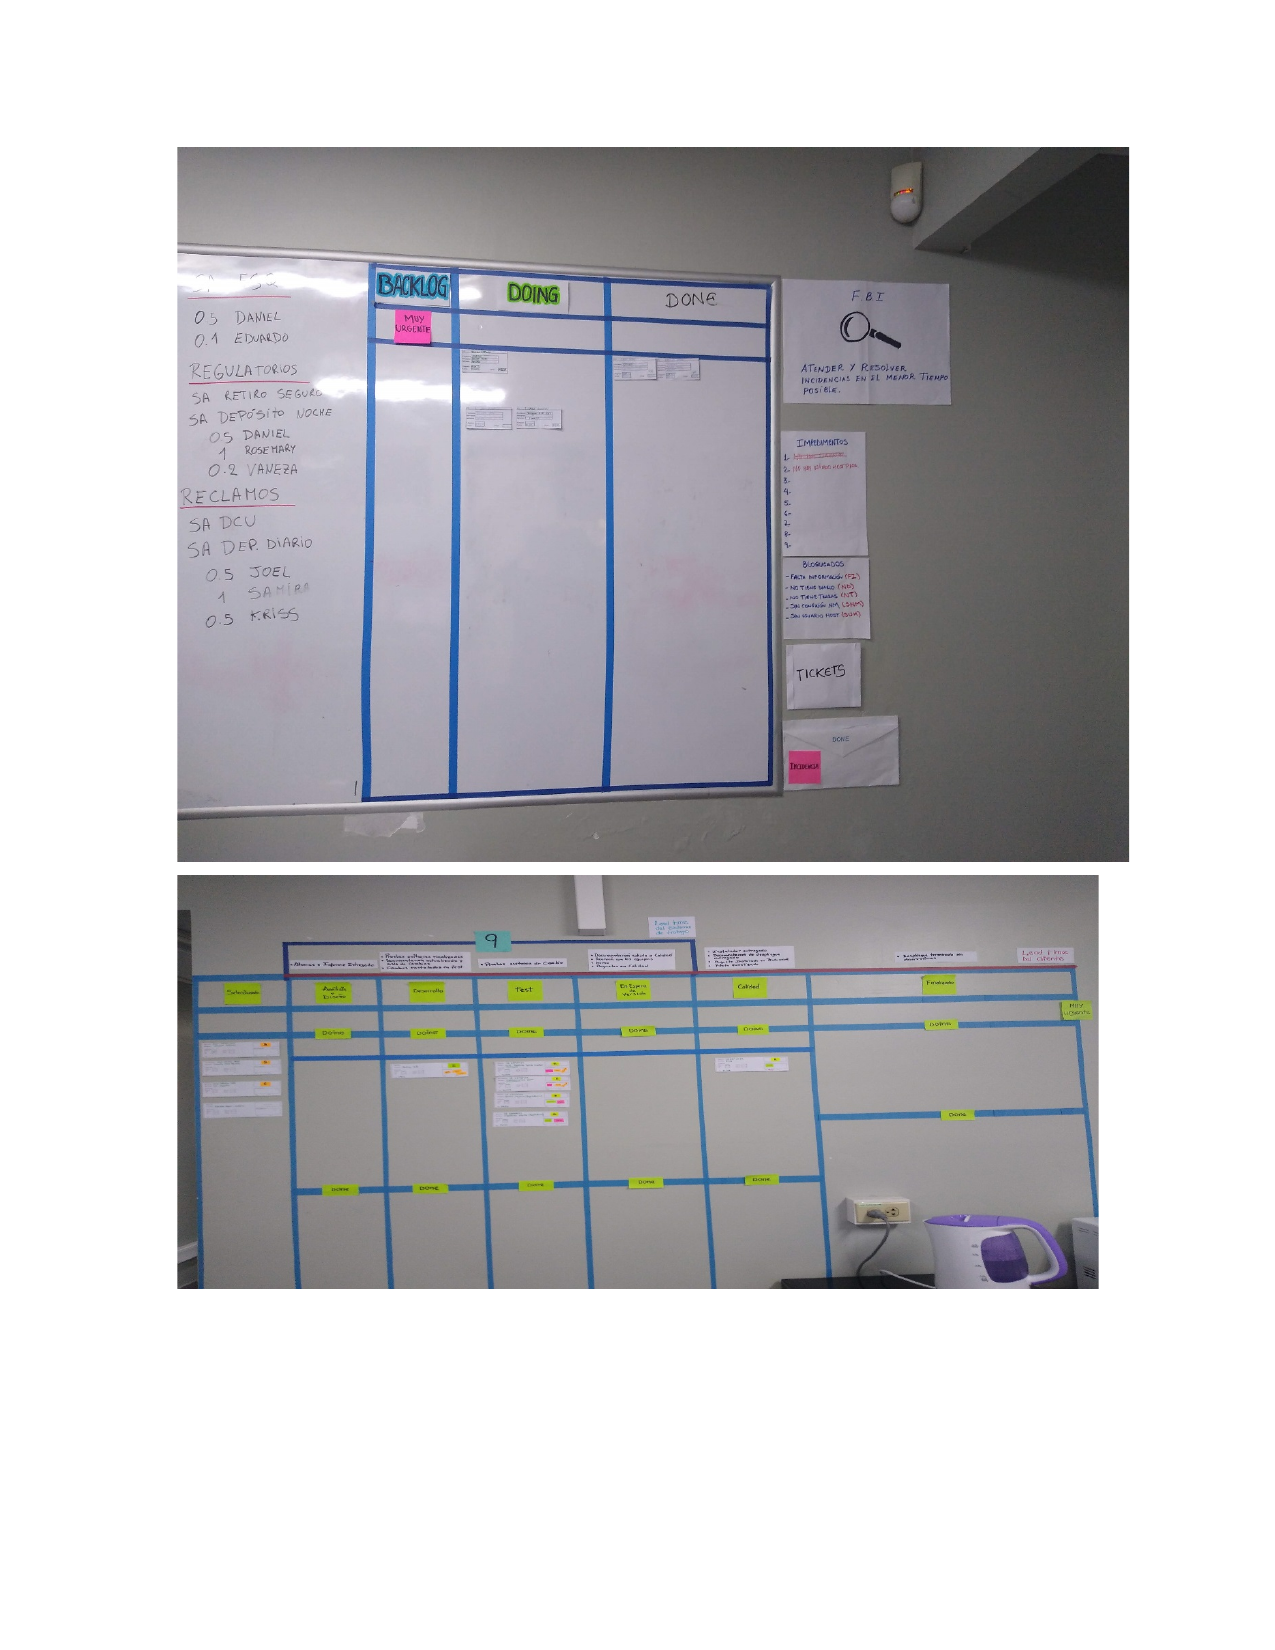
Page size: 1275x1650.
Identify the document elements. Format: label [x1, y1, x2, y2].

picture [177, 875, 1099, 1289]
picture [177, 147, 1130, 862]
